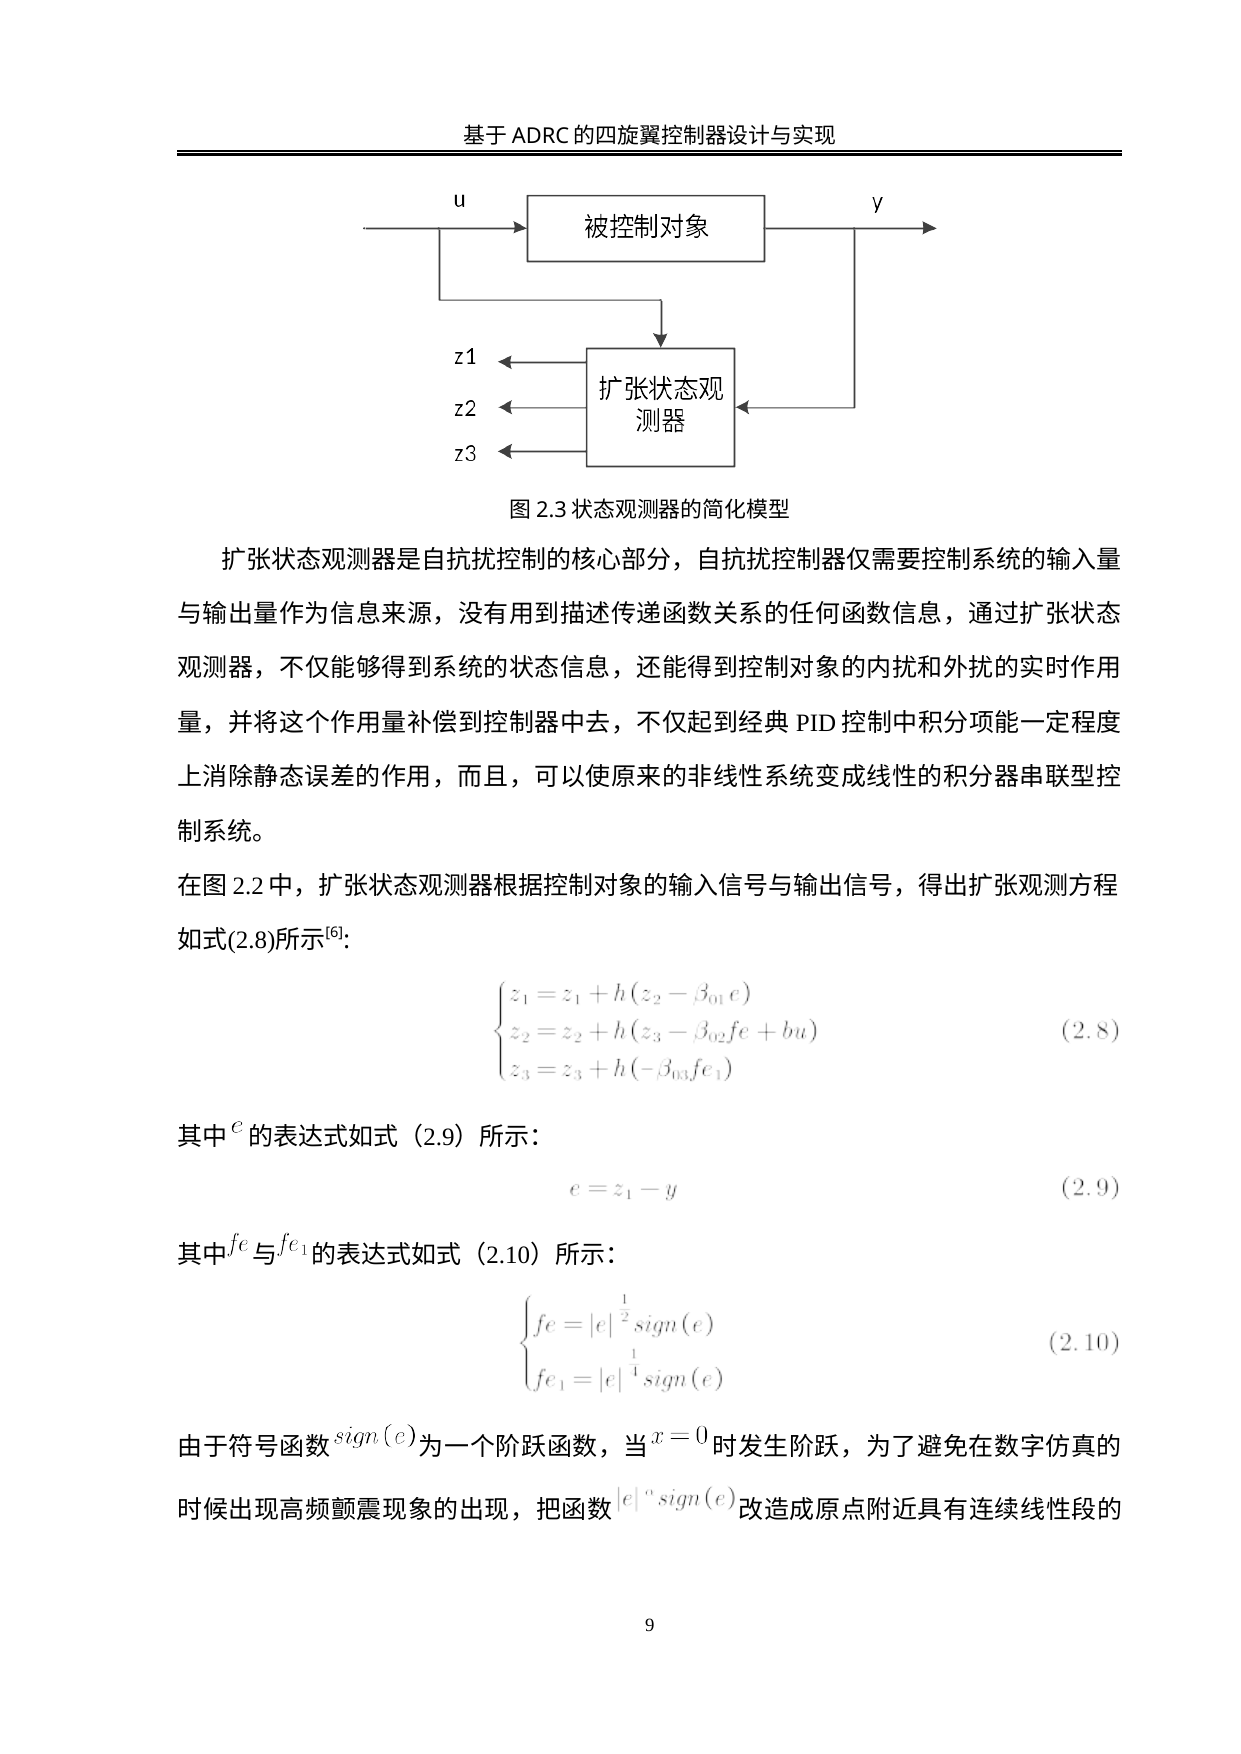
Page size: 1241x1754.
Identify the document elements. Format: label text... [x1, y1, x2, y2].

text 扩张状态观测器是自抗扰控制的核心部分，自抗扰控制器仅需要控制系统的输入量与输出量作为信息来源，没有用到描述传递函数关系的任何函数信息，通过扩张状态观测器，不仅能够得到系统的状态信息，还能得到控制对象的内扰和外扰的实时作用量，并将这个作用量补偿到控制器中去，不仅起到经典PID控制中积分项能一定程度上消除静态误差的作用，而且，可以使原来的非线性系统变成线性的积分器串联型控制系统。 [177, 539, 1122, 847]
text 其中的表达式如式（2.9）所示： [177, 1107, 1122, 1152]
text 在图2.2中，扩张状态观测器根据控制对象的输入信号与输出信号，得出扩张观测方程如式(2.8)所示[6]: [177, 865, 1122, 956]
text 其中与的表达式如式（2.10）所示： [177, 1225, 1122, 1270]
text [177, 1418, 1122, 1526]
text 图2.3状态观测器的简化模型 [177, 492, 1122, 523]
